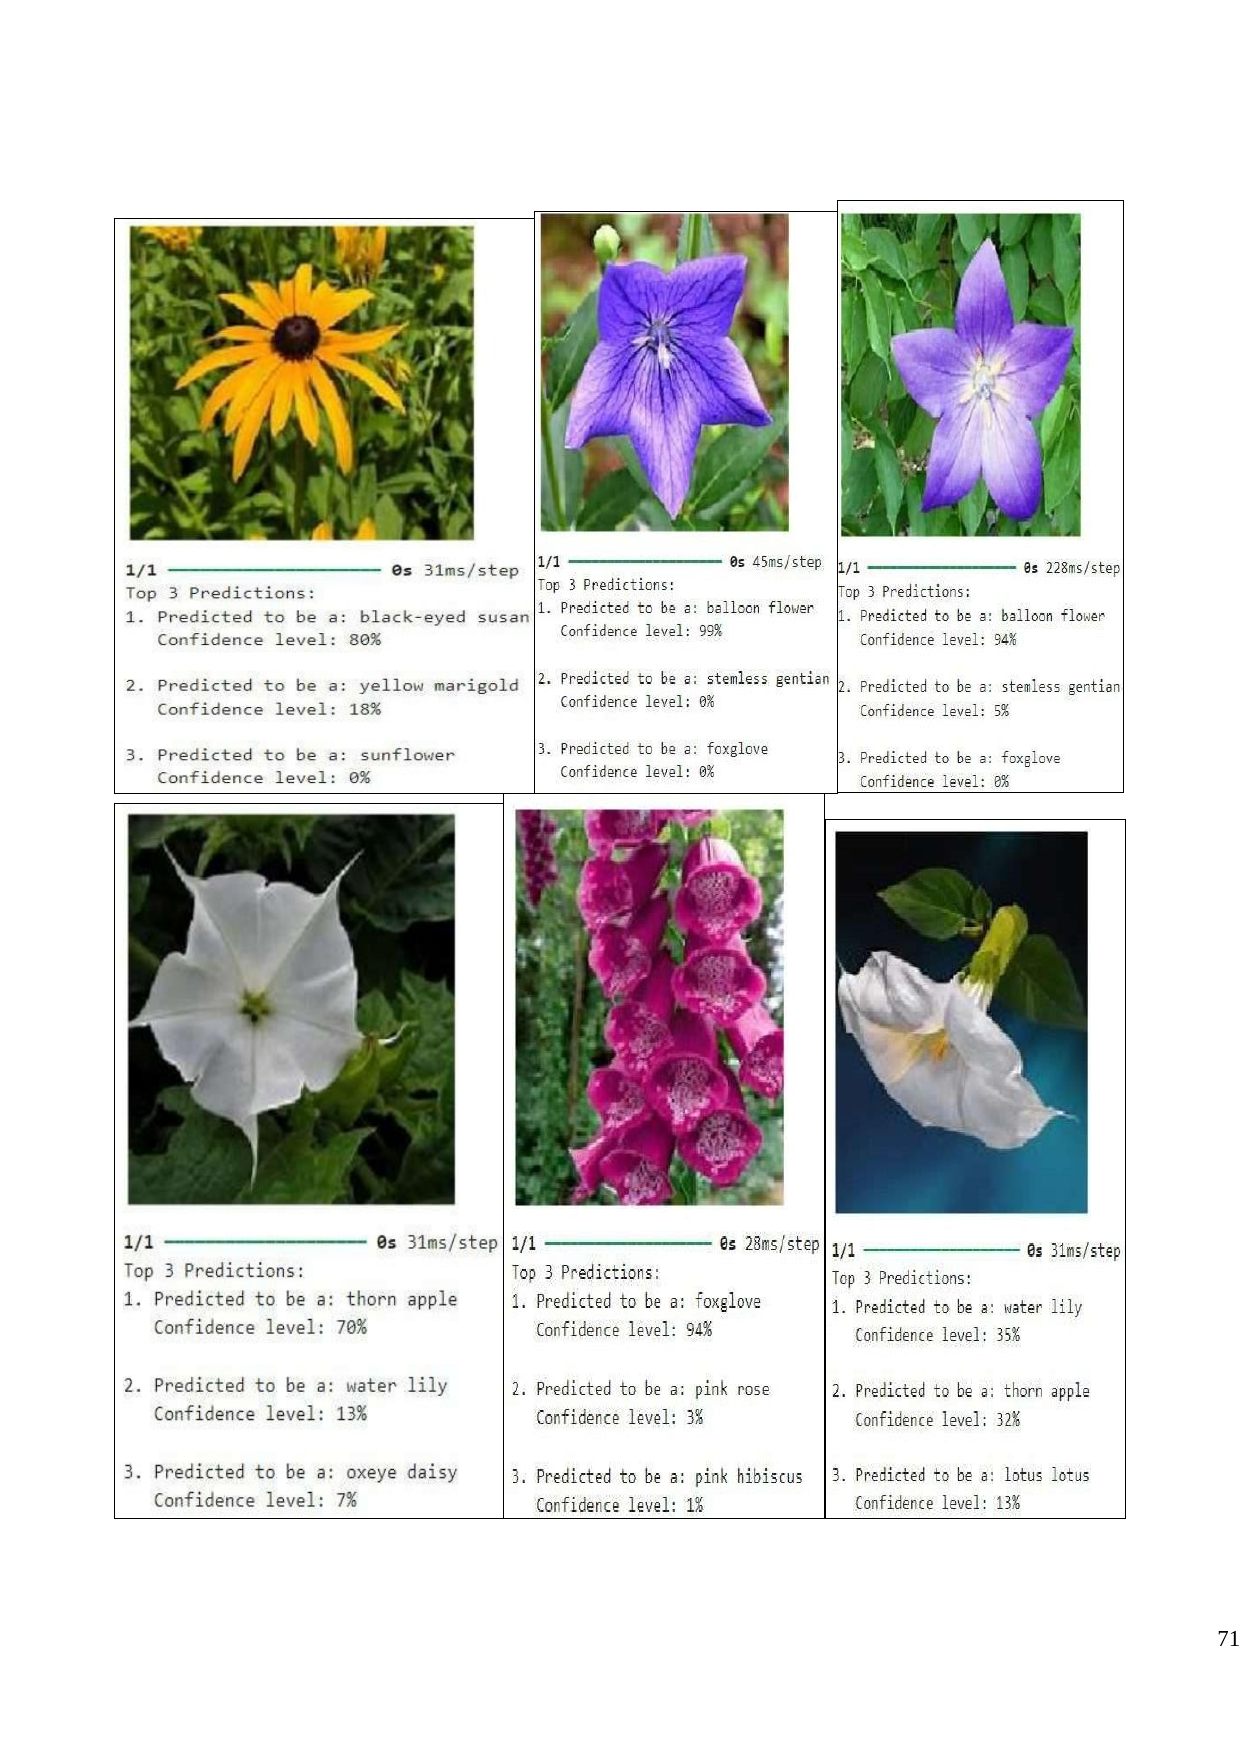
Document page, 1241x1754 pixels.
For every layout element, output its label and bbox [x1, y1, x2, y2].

picture [535, 212, 837, 793]
picture [115, 804, 503, 1518]
picture [504, 794, 824, 1518]
picture [838, 201, 1123, 792]
picture [826, 820, 1125, 1518]
picture [115, 219, 534, 793]
